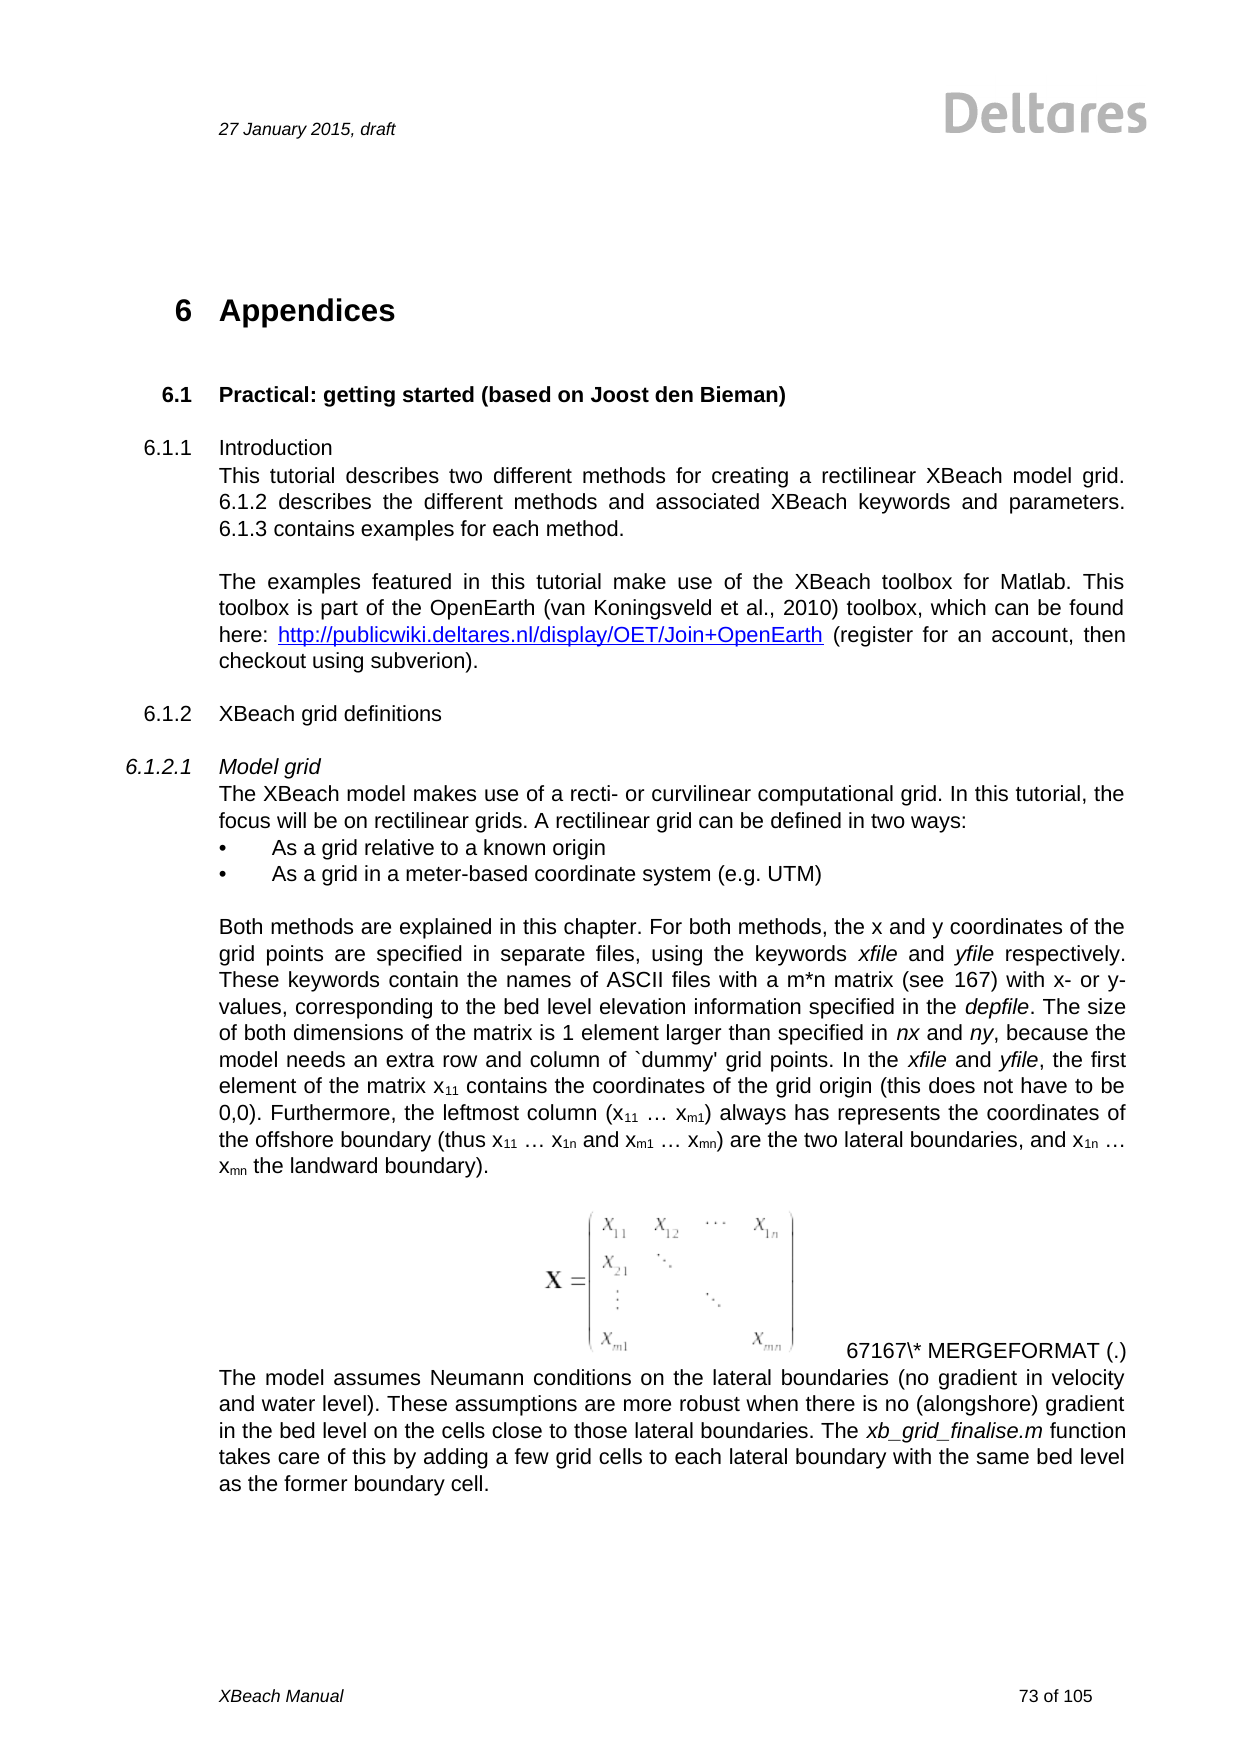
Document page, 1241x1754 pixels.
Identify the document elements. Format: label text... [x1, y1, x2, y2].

subtitle XBeach grid definitions [192, 700, 1126, 727]
subtitle Appendices [192, 292, 1126, 328]
picture [945, 75, 1147, 133]
list As a grid in a meter-based coordinate system (e.g. UTM) [218, 859, 1126, 886]
text The XBeach model makes use of a recti- or curvilinear computational grid. In this tutorial, the focus will be on rectilinear grids. A rectilinear grid can be defined in two ways: [218, 780, 1126, 833]
text The examples featured in this tutorial make use of the XBeach toolbox for Matlab. This toolbox is part of the OpenEarth (van Koningsveld et al., 2010) toolbox, which can be found here: http://publicwiki.deltares.nl/display/OET/Join+OpenEarth (register for an account, then checkout using subverion). [218, 567, 1126, 674]
subtitle Model grid [192, 753, 1126, 780]
text The model assumes Neumann conditions on the lateral boundaries (no gradient in velocity and water level). These assumptions are more robust when there is no (alongshore) gradient in the bed level on the cells close to those lateral boundaries. The xb_grid_finalise.m function takes care of this by adding a few grid cells to each lateral boundary with the same bed level as the former boundary cell. [218, 1363, 1126, 1496]
text Both methods are explained in this chapter. For both methods, the x and y coordinates of the grid points are specified in separate files, using the keywords xfile and yfile respectively. These keywords contain the names of ASCII files with a m*n matrix (see ) with x- or y-values, corresponding to the bed level elevation information specified in the depfile. The size of both dimensions of the matrix is 1 element larger than specified in nx and ny, because the model needs an extra row and column of `dummy' grid points. In the xfile and yfile, the first element of the matrix x11 contains the coordinates of the grid origin (this does not have to be 0,0). Furthermore, the leftmost column (x11 … xm1) always has represents the coordinates of the offshore boundary (thus x11 … x1n and xm1 … xmn) are the two lateral boundaries, and x1n … xmn the landward boundary). [218, 913, 1126, 1178]
subtitle Practical: getting started (based on Joost den Bieman) [192, 381, 1126, 408]
list As a grid relative to a known origin [218, 833, 1126, 859]
subtitle Introduction [192, 434, 1126, 461]
